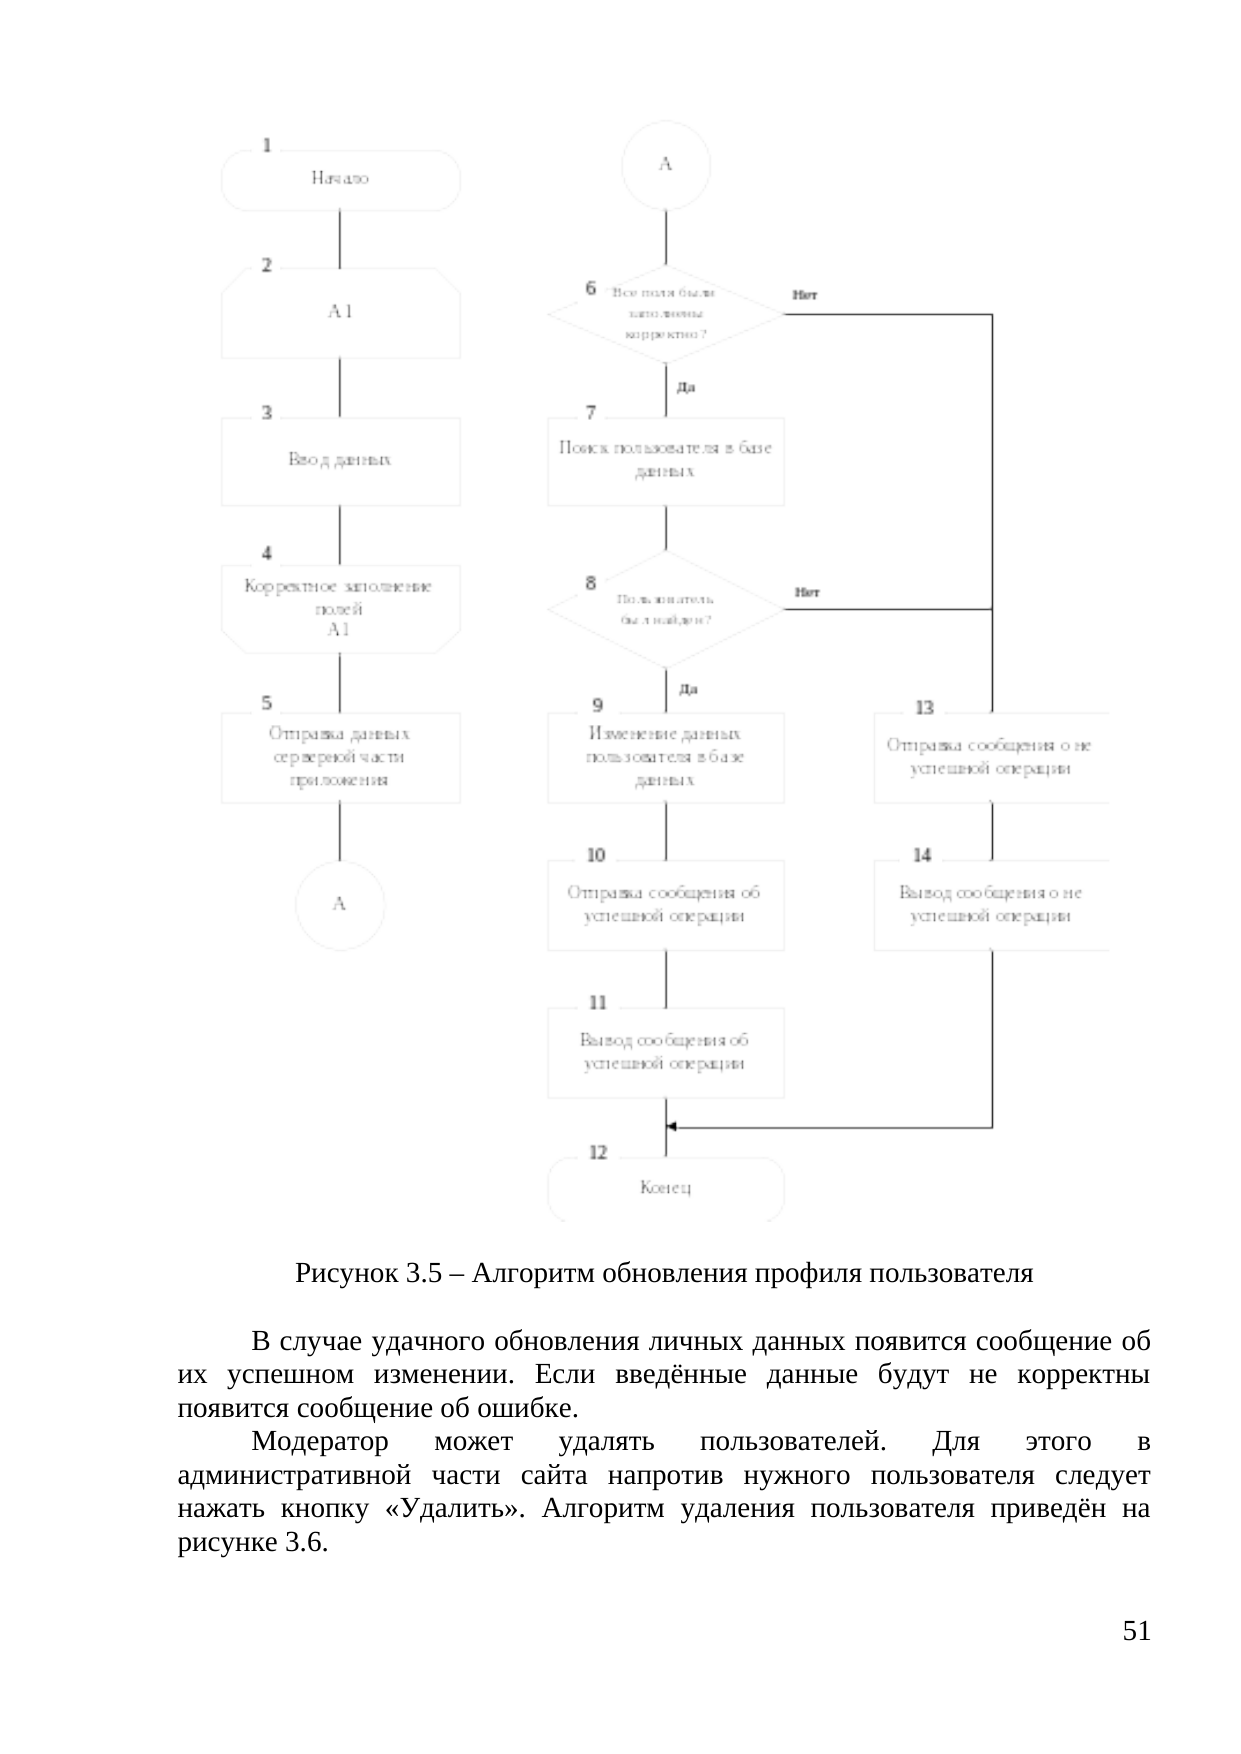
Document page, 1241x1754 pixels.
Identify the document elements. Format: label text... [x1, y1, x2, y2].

text Рисунок 3.5 – Алгоритм обновления профиля пользователя [177, 1256, 1152, 1289]
text В случае удачного обновления личных данных появится сообщение об их успешном изменении. Если введённые данные будут не корректны появится сообщение об ошибке. [177, 1323, 1152, 1423]
text Модератор может удалять пользователей. Для этого в административной части сайта напротив нужного пользователя следует нажать кнопку «Удалить». Алгоритм удаления пользователя приведён на рисунке 3.6. [177, 1423, 1152, 1557]
